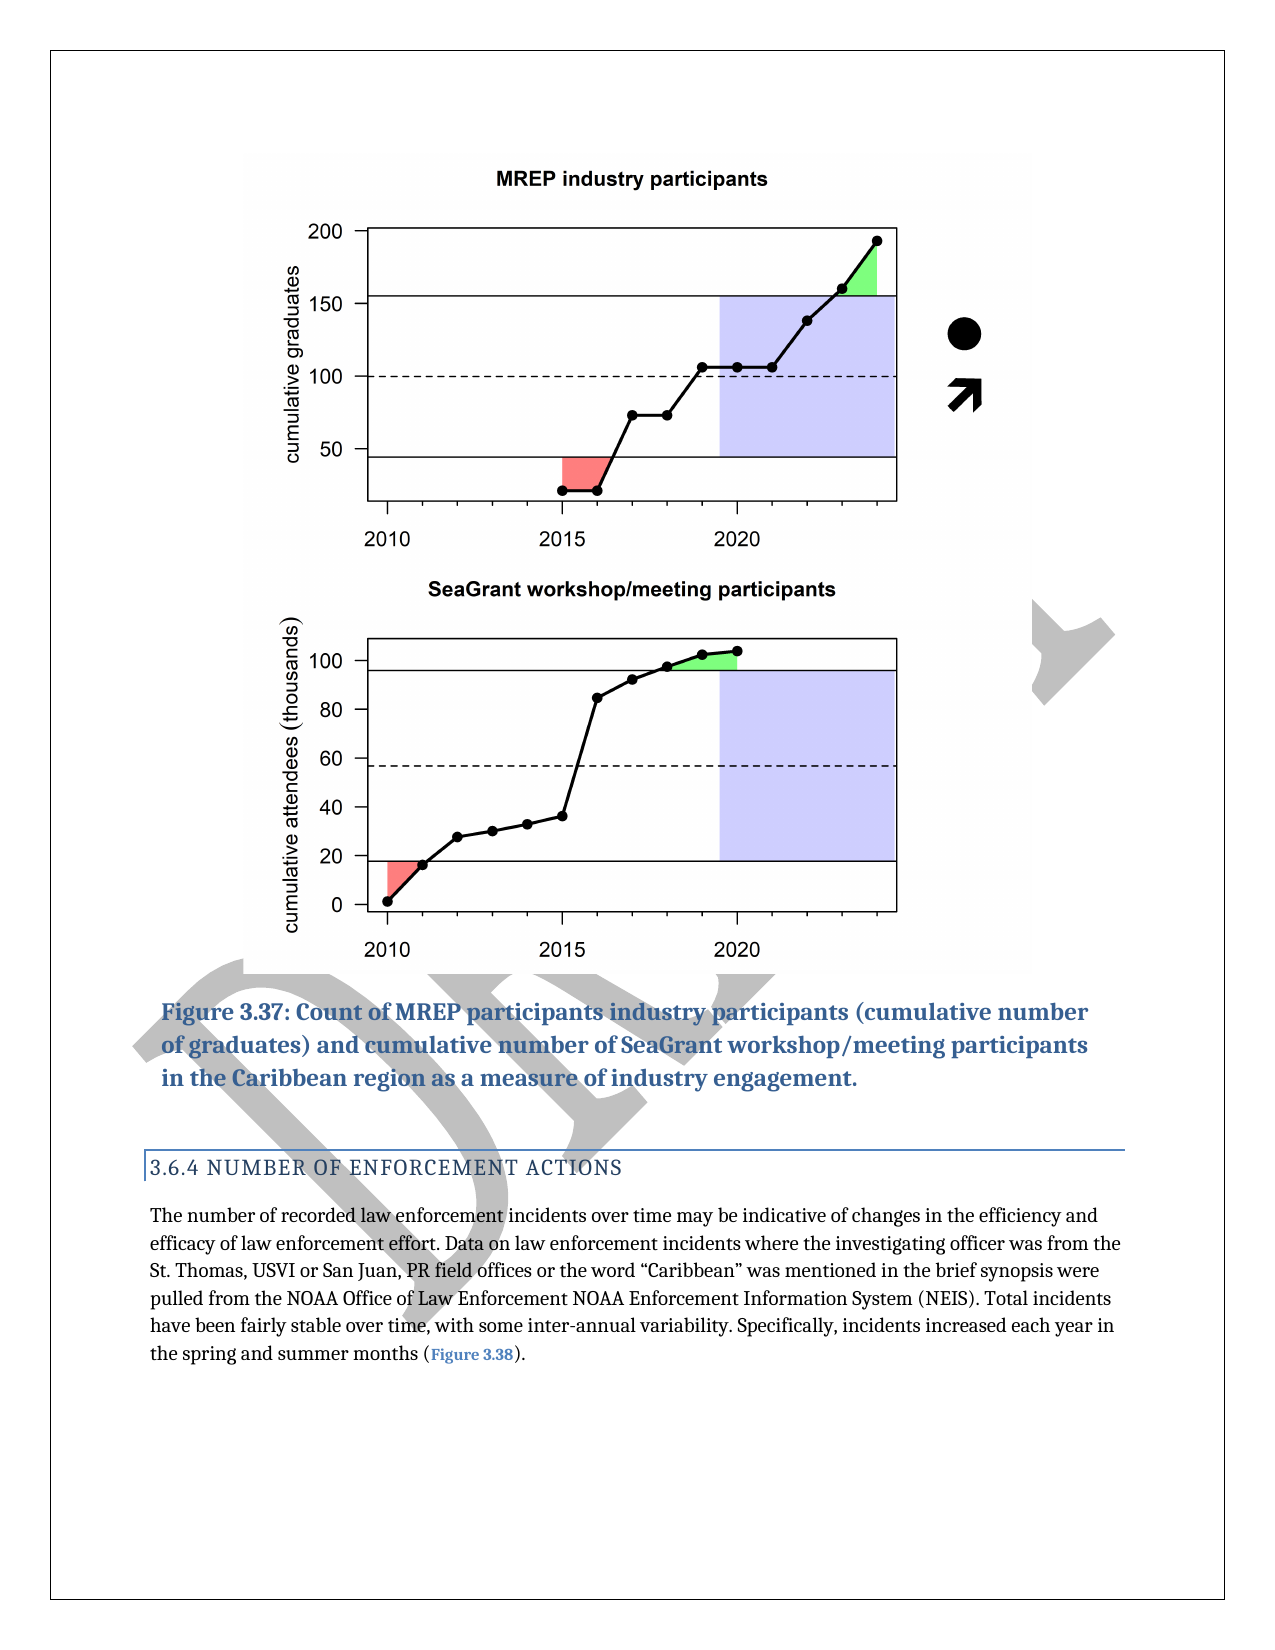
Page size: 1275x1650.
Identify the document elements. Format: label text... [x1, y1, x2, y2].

table_header Figure 3.37: Count of MREP participants industry participants (cumulative number of graduates) and cumulative number of SeaGrant workshop/meeting participants in the Caribbean region as a measure of industry engagement. [150, 150, 1125, 1118]
text The number of recorded law enforcement incidents over time may be indicative of changes in the efficiency and efficacy of law enforcement effort. Data on law enforcement incidents where the investigating officer was from the St. Thomas, USVI or San Juan, PR field offices or the word “Caribbean” was mentioned in the brief synopsis were pulled from the NOAA Office of Law Enforcement NOAA Enforcement Information System (NEIS). Total incidents have been fairly stable over time, with some inter-annual variability. Specifically, incidents increased each year in the spring and summer months (Figure 3.38). [150, 1204, 1125, 1366]
picture [243, 153, 1032, 974]
subtitle 3.6.4 Number of enforcement actions [146, 1151, 1125, 1181]
